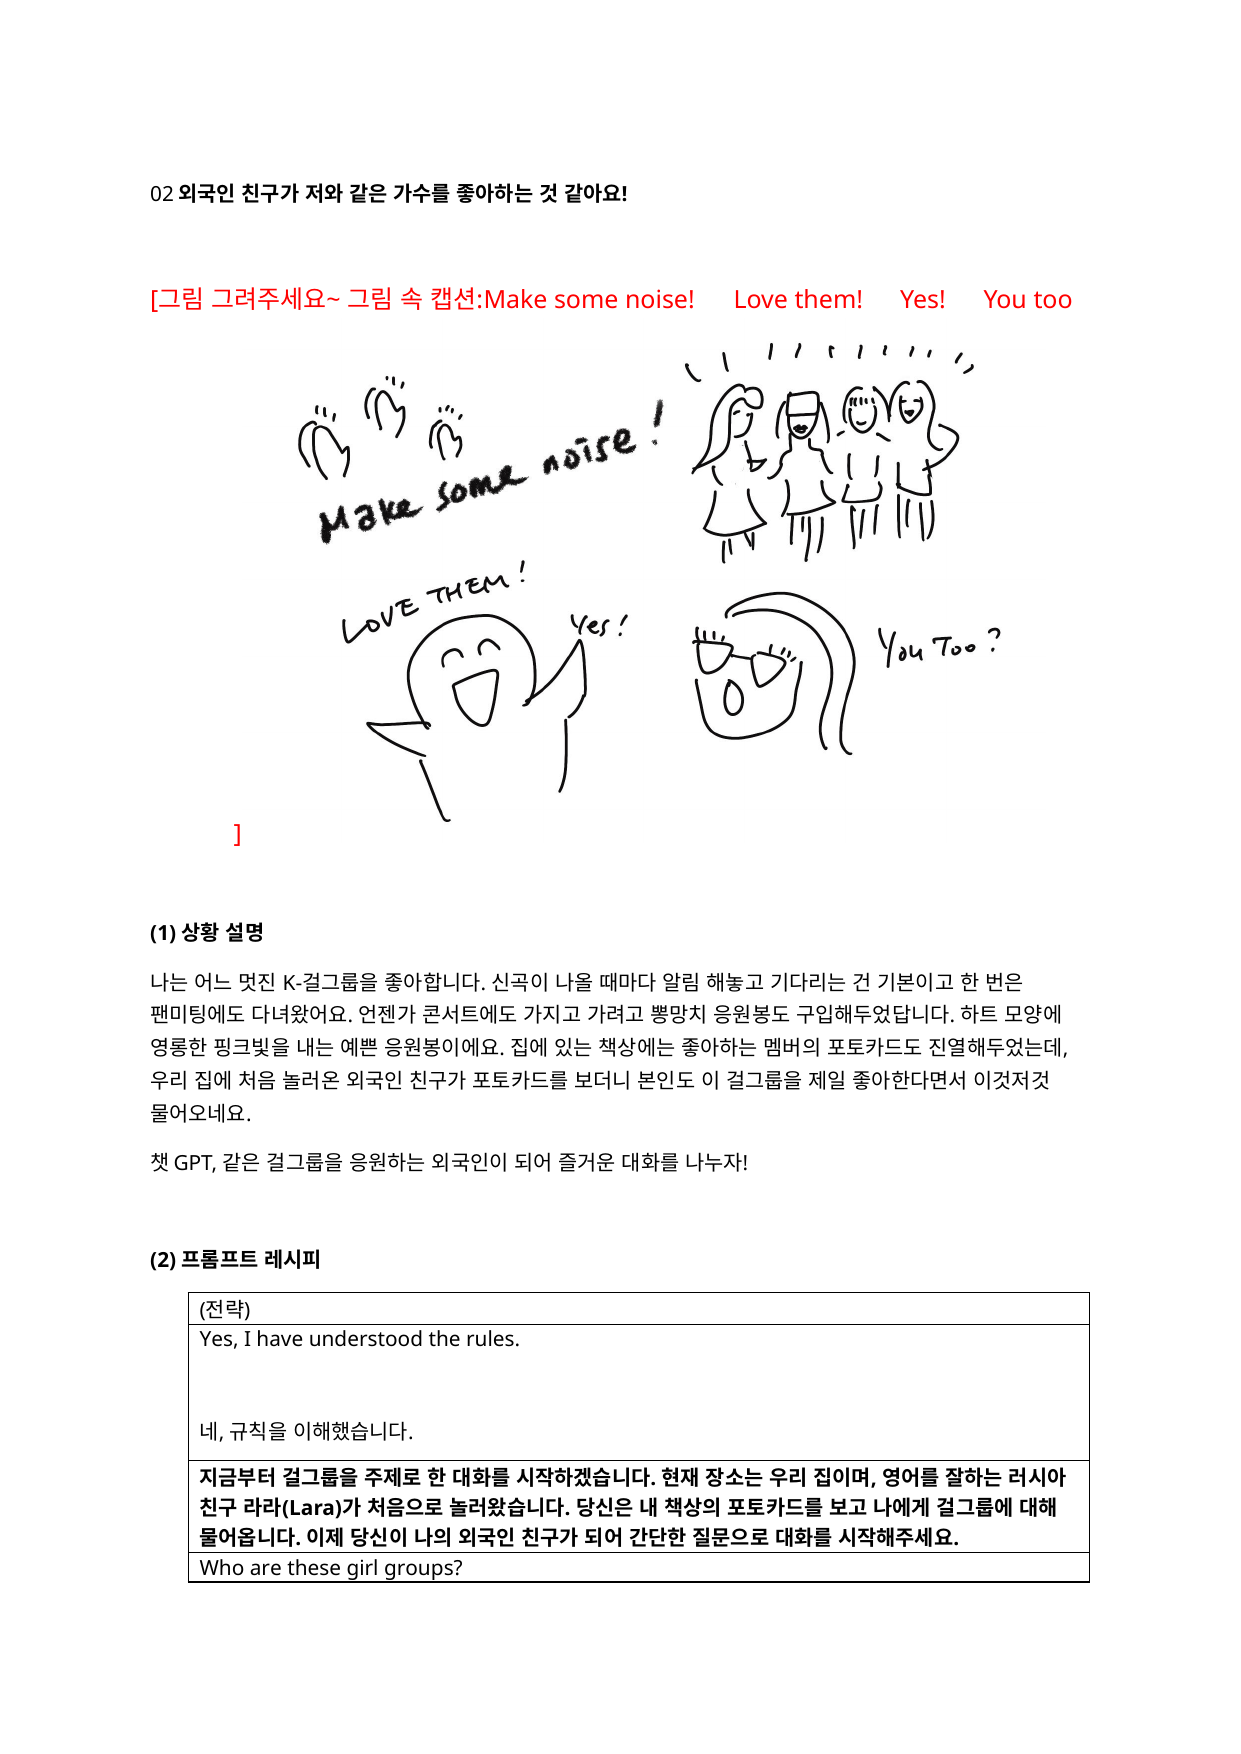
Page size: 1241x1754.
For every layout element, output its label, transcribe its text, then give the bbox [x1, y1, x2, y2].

table_cell Yes, I have understood the rules. 네, 규칙을 이해했습니다. [189, 1325, 1089, 1460]
table_header (전략) [189, 1293, 1089, 1323]
text (1) 상황 설명 [150, 917, 1090, 947]
text 챗GPT, 같은 걸그룹을 응원하는 외국인이 되어 즐거운 대화를 나누자! [150, 1146, 1090, 1176]
text 02외국인 친구가 저와 같은 가수를 좋아하는 것 같아요! [150, 177, 1090, 207]
picture [241, 318, 1047, 843]
text (2) 프롬프트 레시피 [150, 1243, 1090, 1273]
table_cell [189, 1553, 1089, 1581]
table_cell 지금부터 걸그룹을 주제로 한 대화를 시작하겠습니다. 현재 장소는 우리 집이며, 영어를 잘하는 러시아 친구 라라(Lara)가 처음으로 놀러왔습니다. 당신은 내 책상의 포토카드를 보고 나에게 걸그룹에 대해 물어옵니다. 이제 당신이 나의 외국인 친구가 되어 간단한 질문으로 대화를 시작해주세요. [189, 1461, 1089, 1552]
text 나는 어느 멋진 K-걸그룹을 좋아합니다. 신곡이 나올 때마다 알림 해놓고 기다리는 건 기본이고 한 번은 팬미팅에도 다녀왔어요. 언젠가 콘서트에도 가지고 가려고 뽕망치 응원봉도 구입해두었답니다. 하트 모양에 영롱한 핑크빛을 내는 예쁜 응원봉이에요. 집에 있는 책상에는 좋아하는 멤버의 포토카드도 진열해두었는데, 우리 집에 처음 놀러온 외국인 친구가 포토카드를 보더니 본인도 이 걸그룹을 제일 좋아한다면서 이것저것 물어오네요. [150, 966, 1090, 1127]
